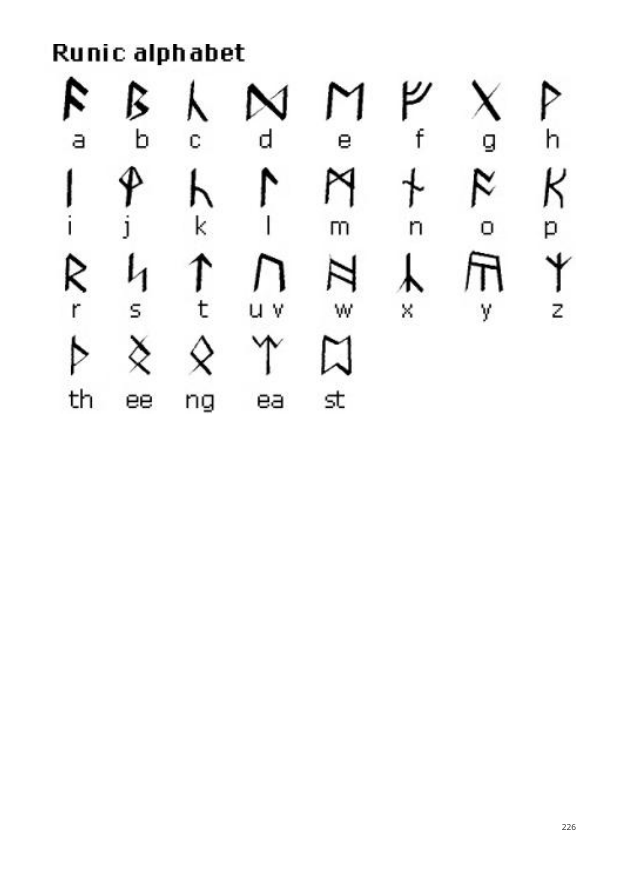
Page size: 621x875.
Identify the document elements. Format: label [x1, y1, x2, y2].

picture [44, 44, 576, 414]
